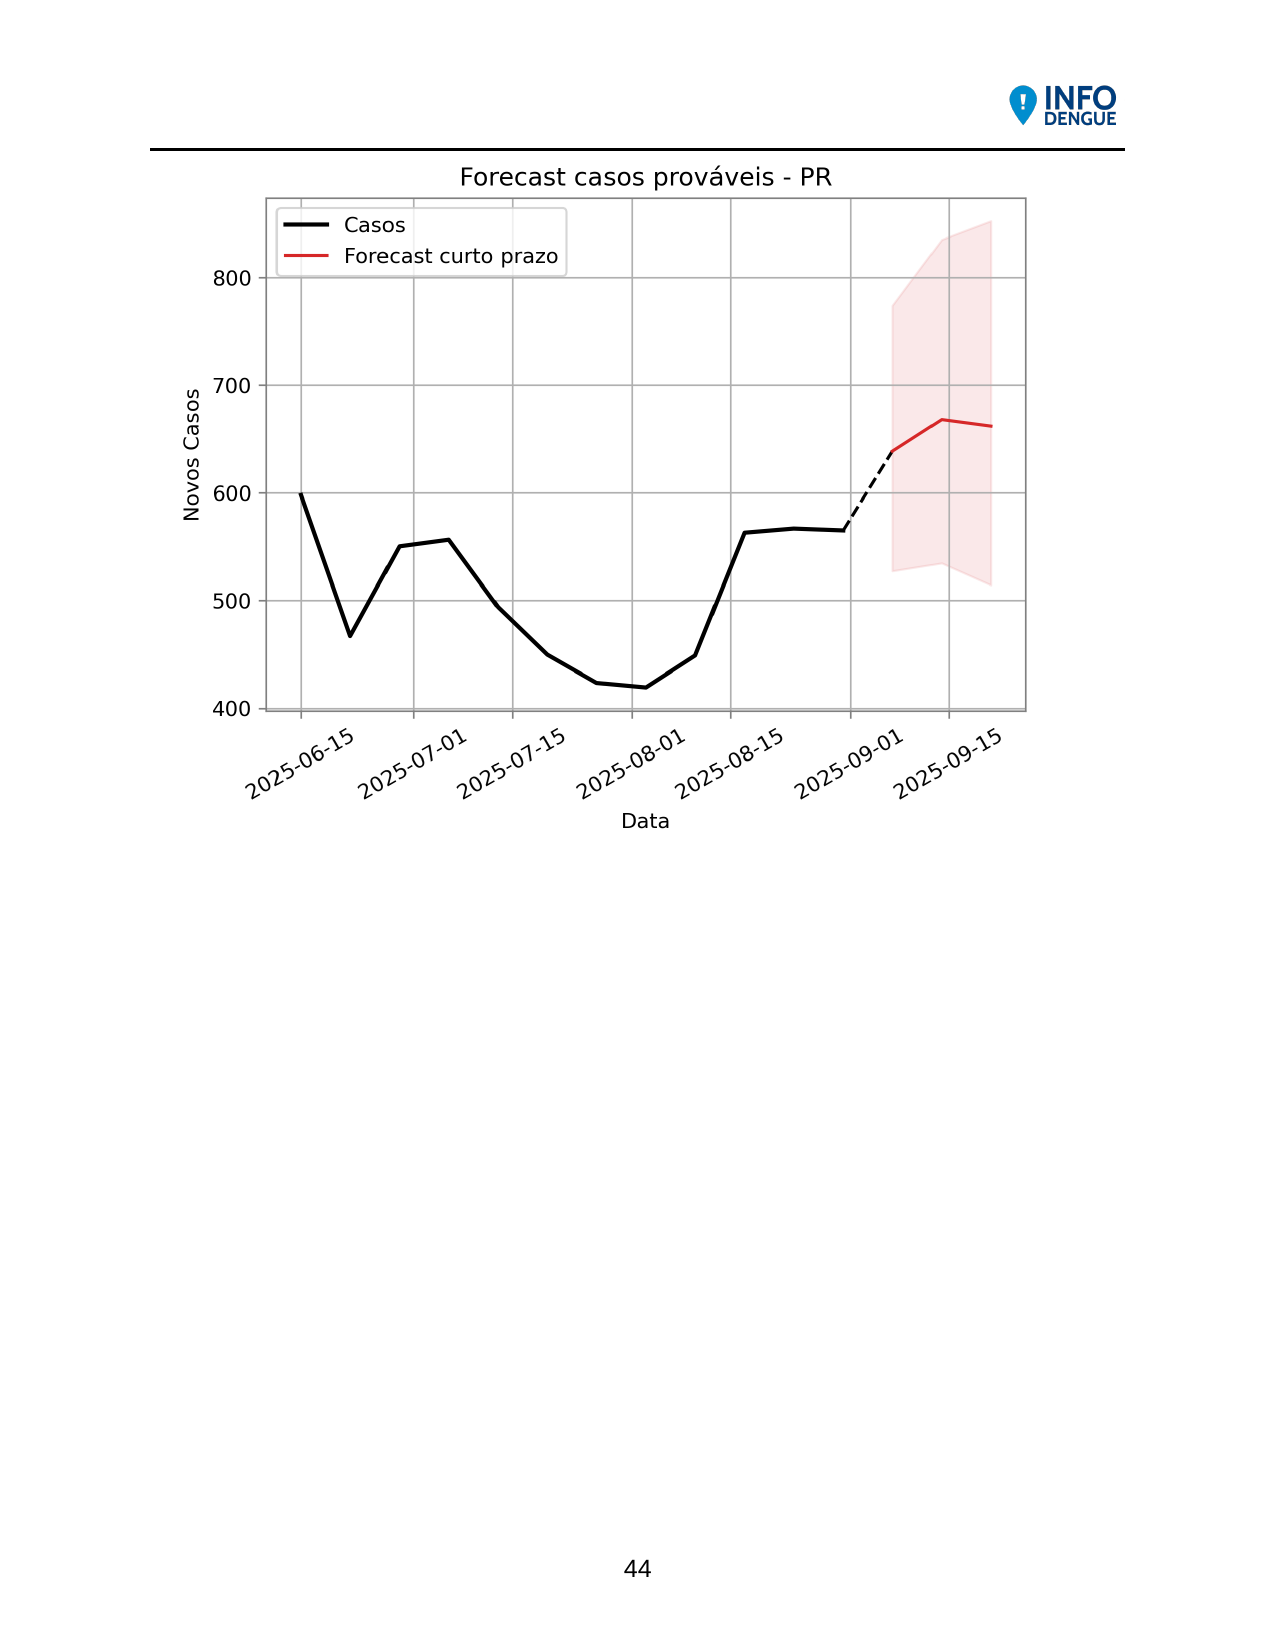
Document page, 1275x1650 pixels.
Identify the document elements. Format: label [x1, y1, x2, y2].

picture [168, 151, 1040, 847]
picture [1000, 75, 1125, 136]
